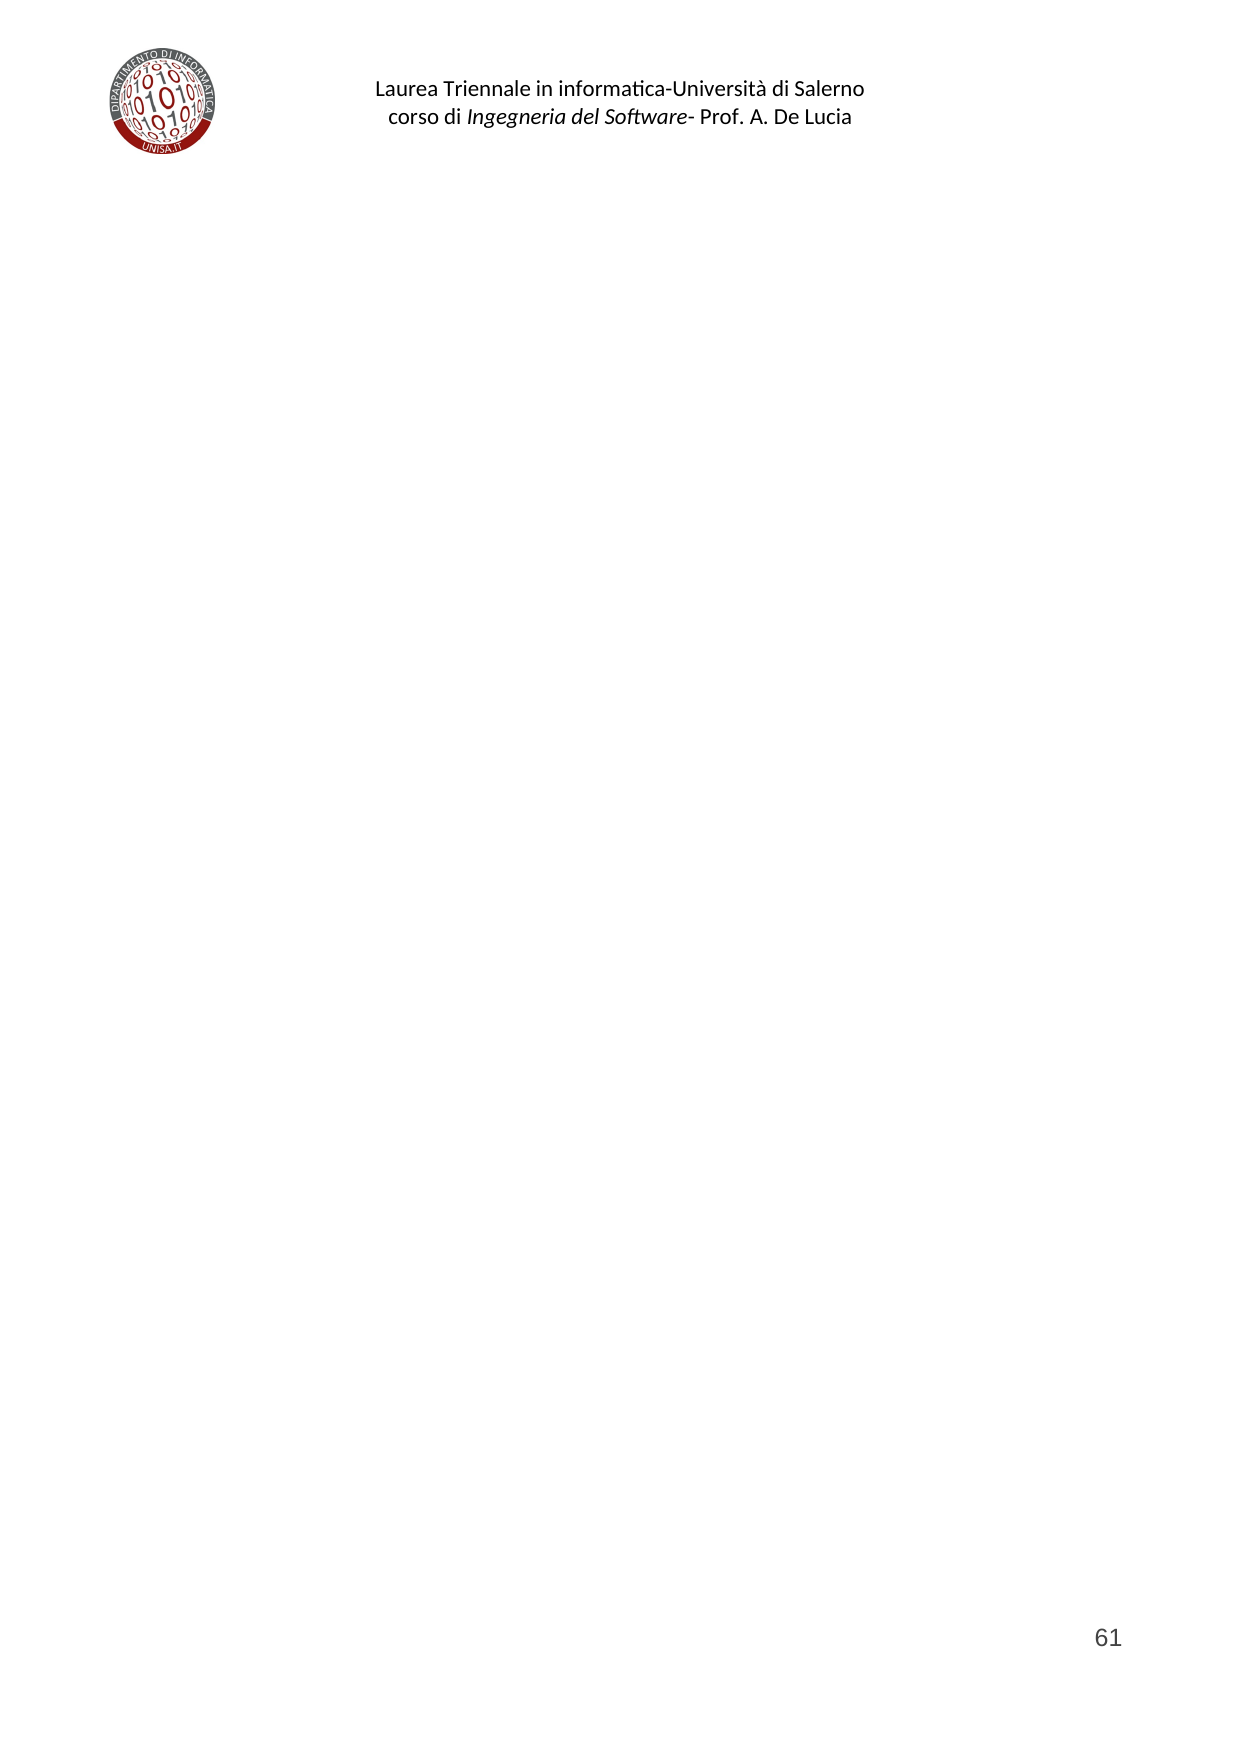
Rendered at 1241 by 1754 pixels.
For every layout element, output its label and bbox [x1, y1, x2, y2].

picture [109, 48, 215, 154]
